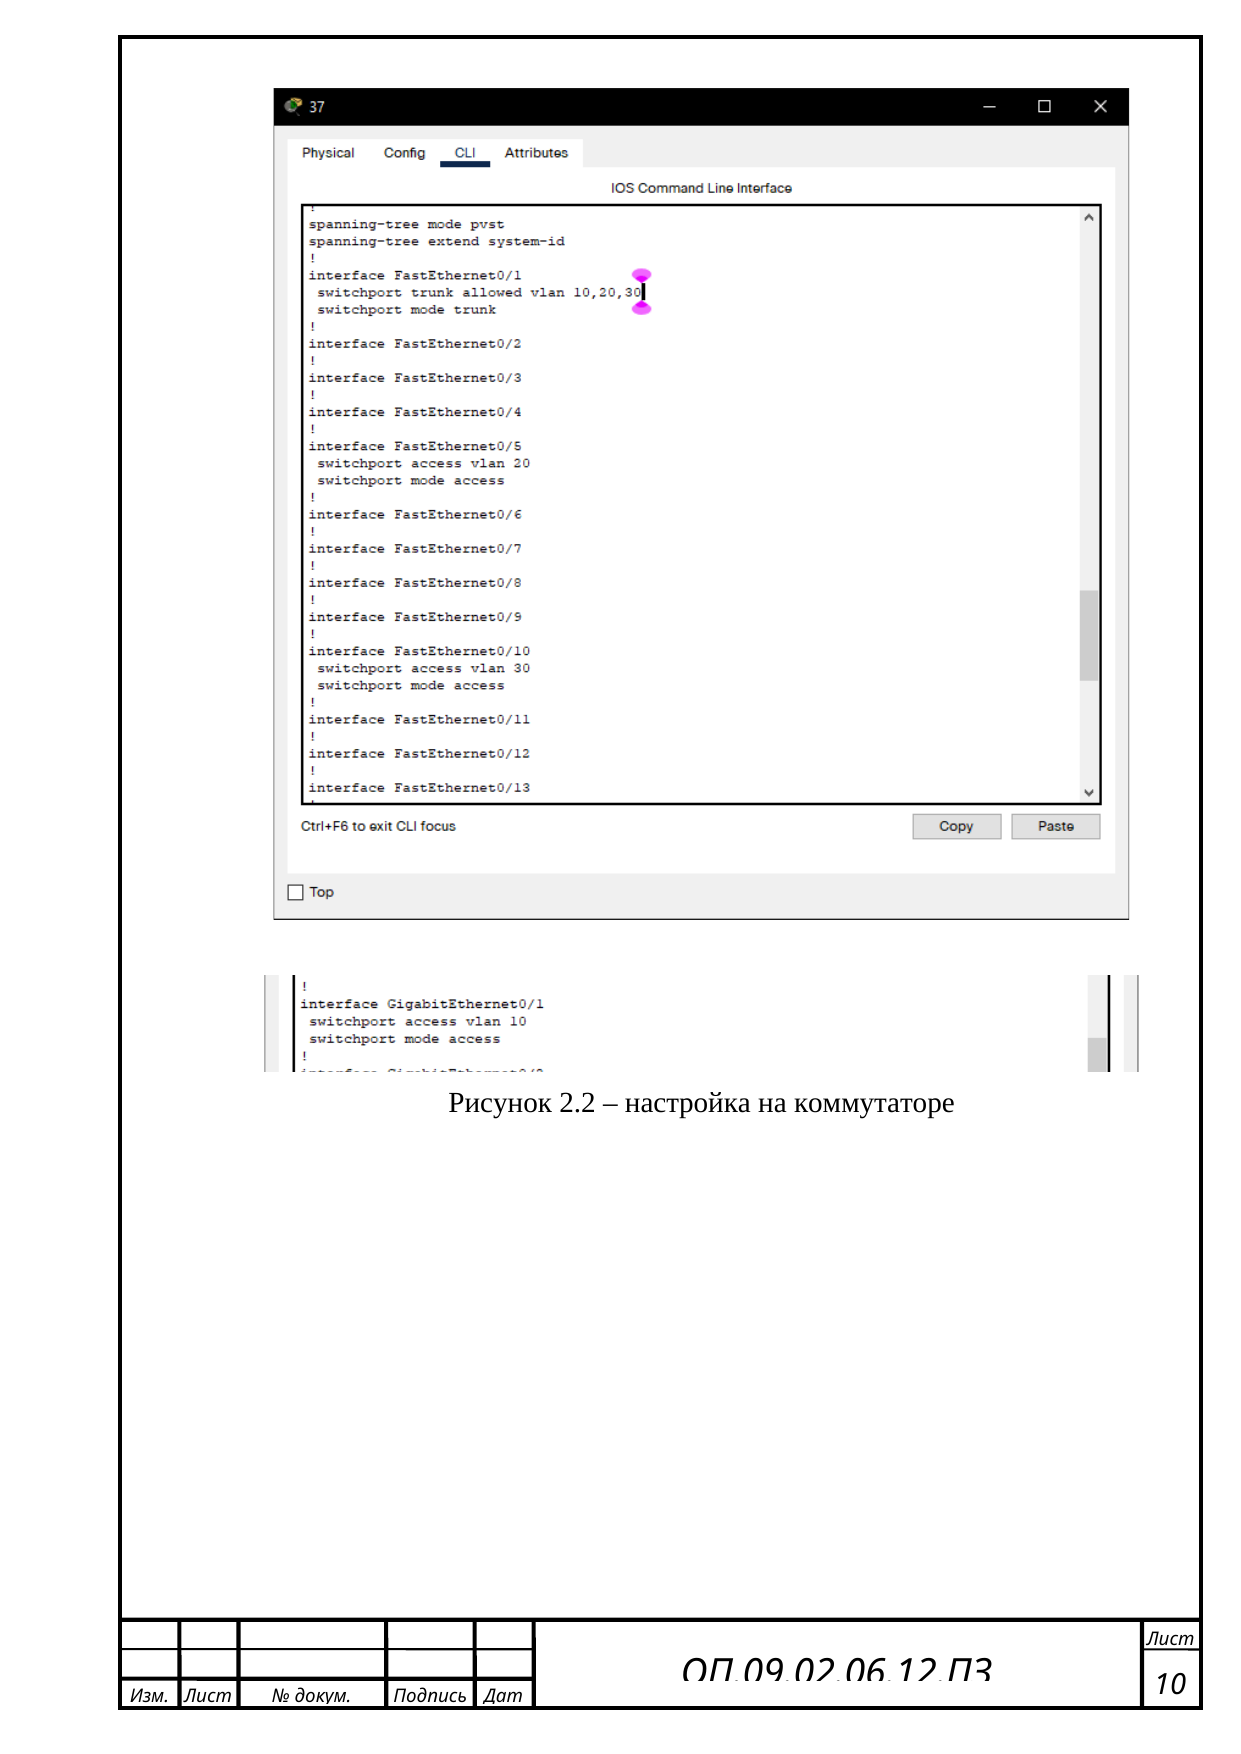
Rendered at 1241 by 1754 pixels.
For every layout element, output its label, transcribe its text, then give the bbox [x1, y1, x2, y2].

picture [273, 88, 1130, 920]
picture [264, 975, 1139, 1072]
text Рисунок 2.2 – настройка на коммутаторе [148, 1085, 1181, 1118]
